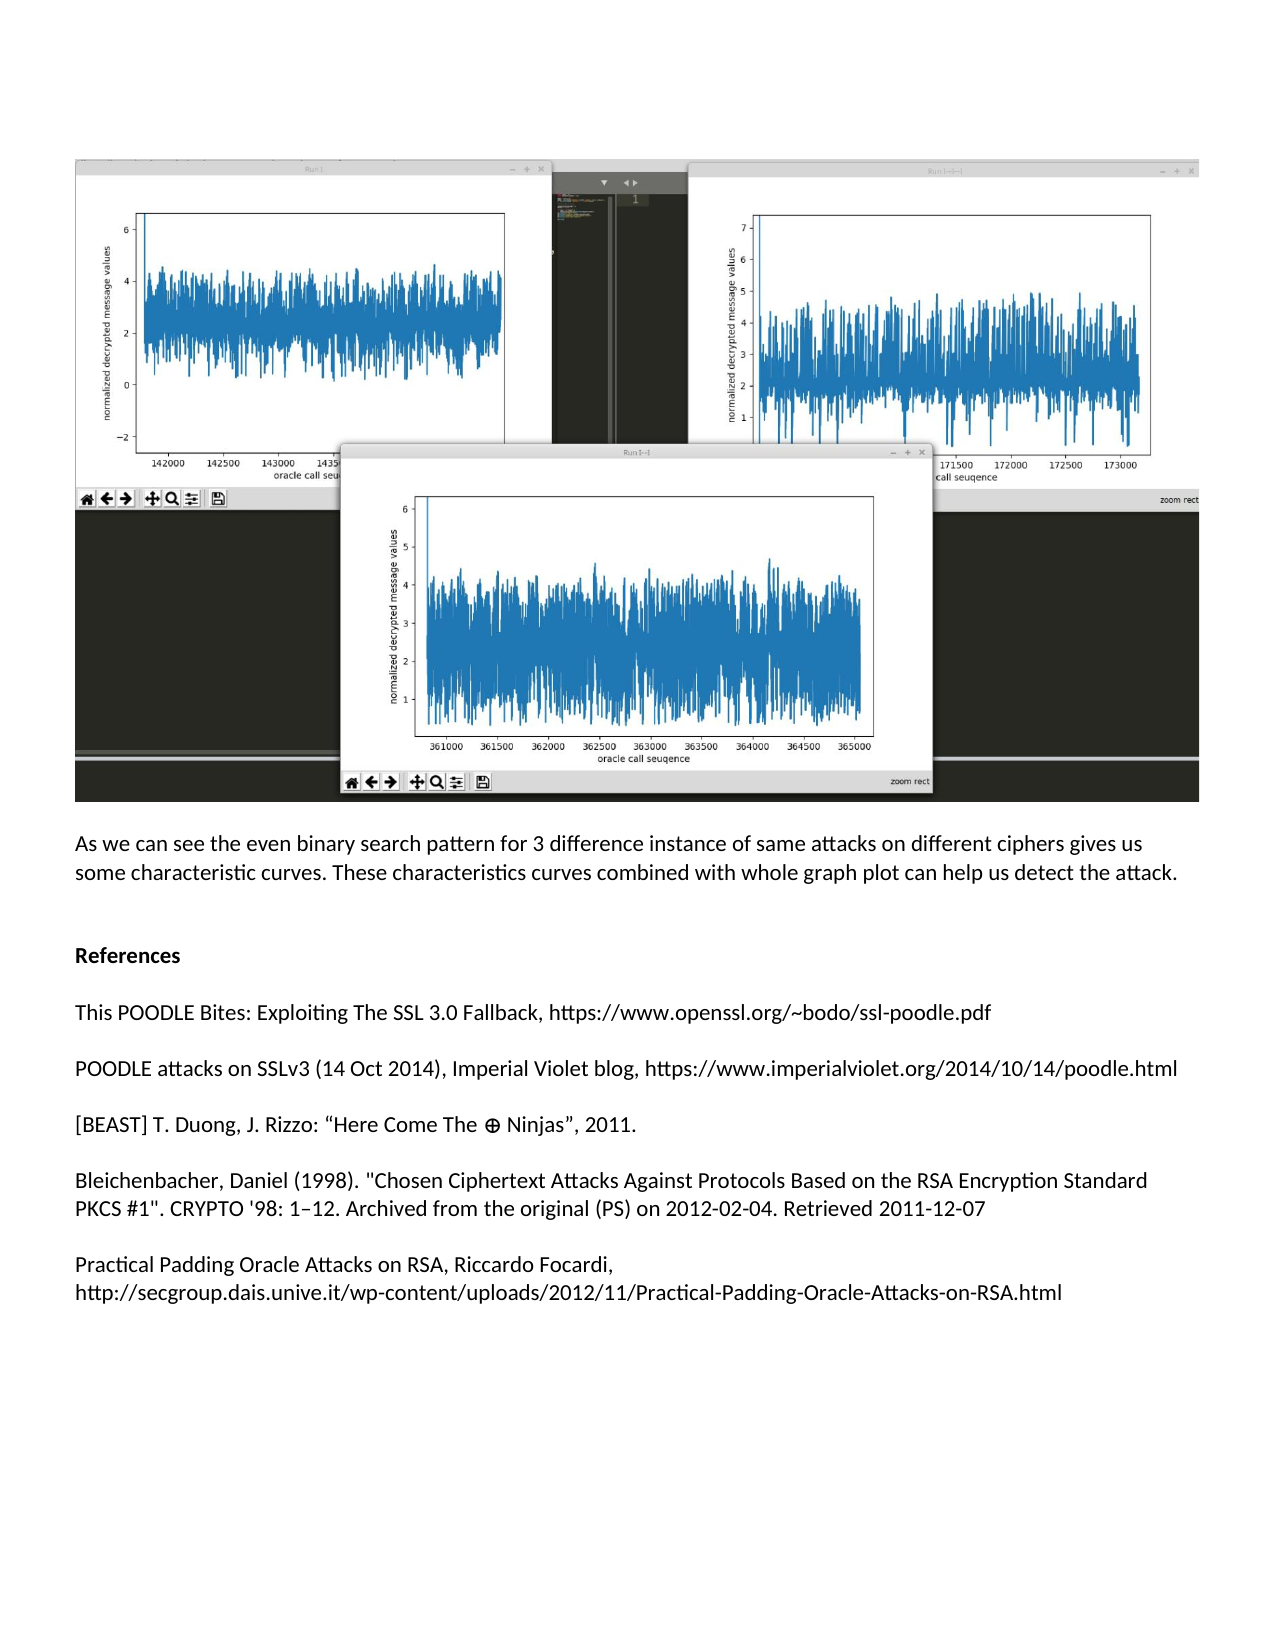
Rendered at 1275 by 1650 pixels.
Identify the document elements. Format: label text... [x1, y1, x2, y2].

picture [75, 159, 1200, 802]
text This POODLE Bites: Exploiting The SSL 3.0 Fallback, https://www.openssl.org/~bodo/ssl-poodle.pdf [75, 998, 1200, 1026]
text References [75, 942, 1200, 970]
text Bleichenbacher, Daniel (1998). "Chosen Ciphertext Attacks Against Protocols Based on the RSA Encryption Standard PKCS #1". CRYPTO '98: 1–12. Archived from the original (PS) on 2012-02-04. Retrieved 2011-12-07 [75, 1166, 1200, 1222]
text POODLE attacks on SSLv3 (14 Oct 2014), Imperial Violet blog, https://www.imperialviolet.org/2014/10/14/poodle.html [75, 1054, 1200, 1082]
text As we can see the even binary search pattern for 3 difference instance of same attacks on different ciphers gives us some characteristic curves. These characteristics curves combined with whole graph plot can help us detect the attack. [75, 829, 1200, 886]
text Practical Padding Oracle Attacks on RSA, Riccardo Focardi, http://secgroup.dais.unive.it/wp-content/uploads/2012/11/Practical-Padding-Oracle-Attacks-on-RSA.html [75, 1250, 1200, 1306]
text [BEAST] T. Duong, J. Rizzo: “Here Come The ⊕ Ninjas”, 2011. [75, 1110, 1200, 1166]
